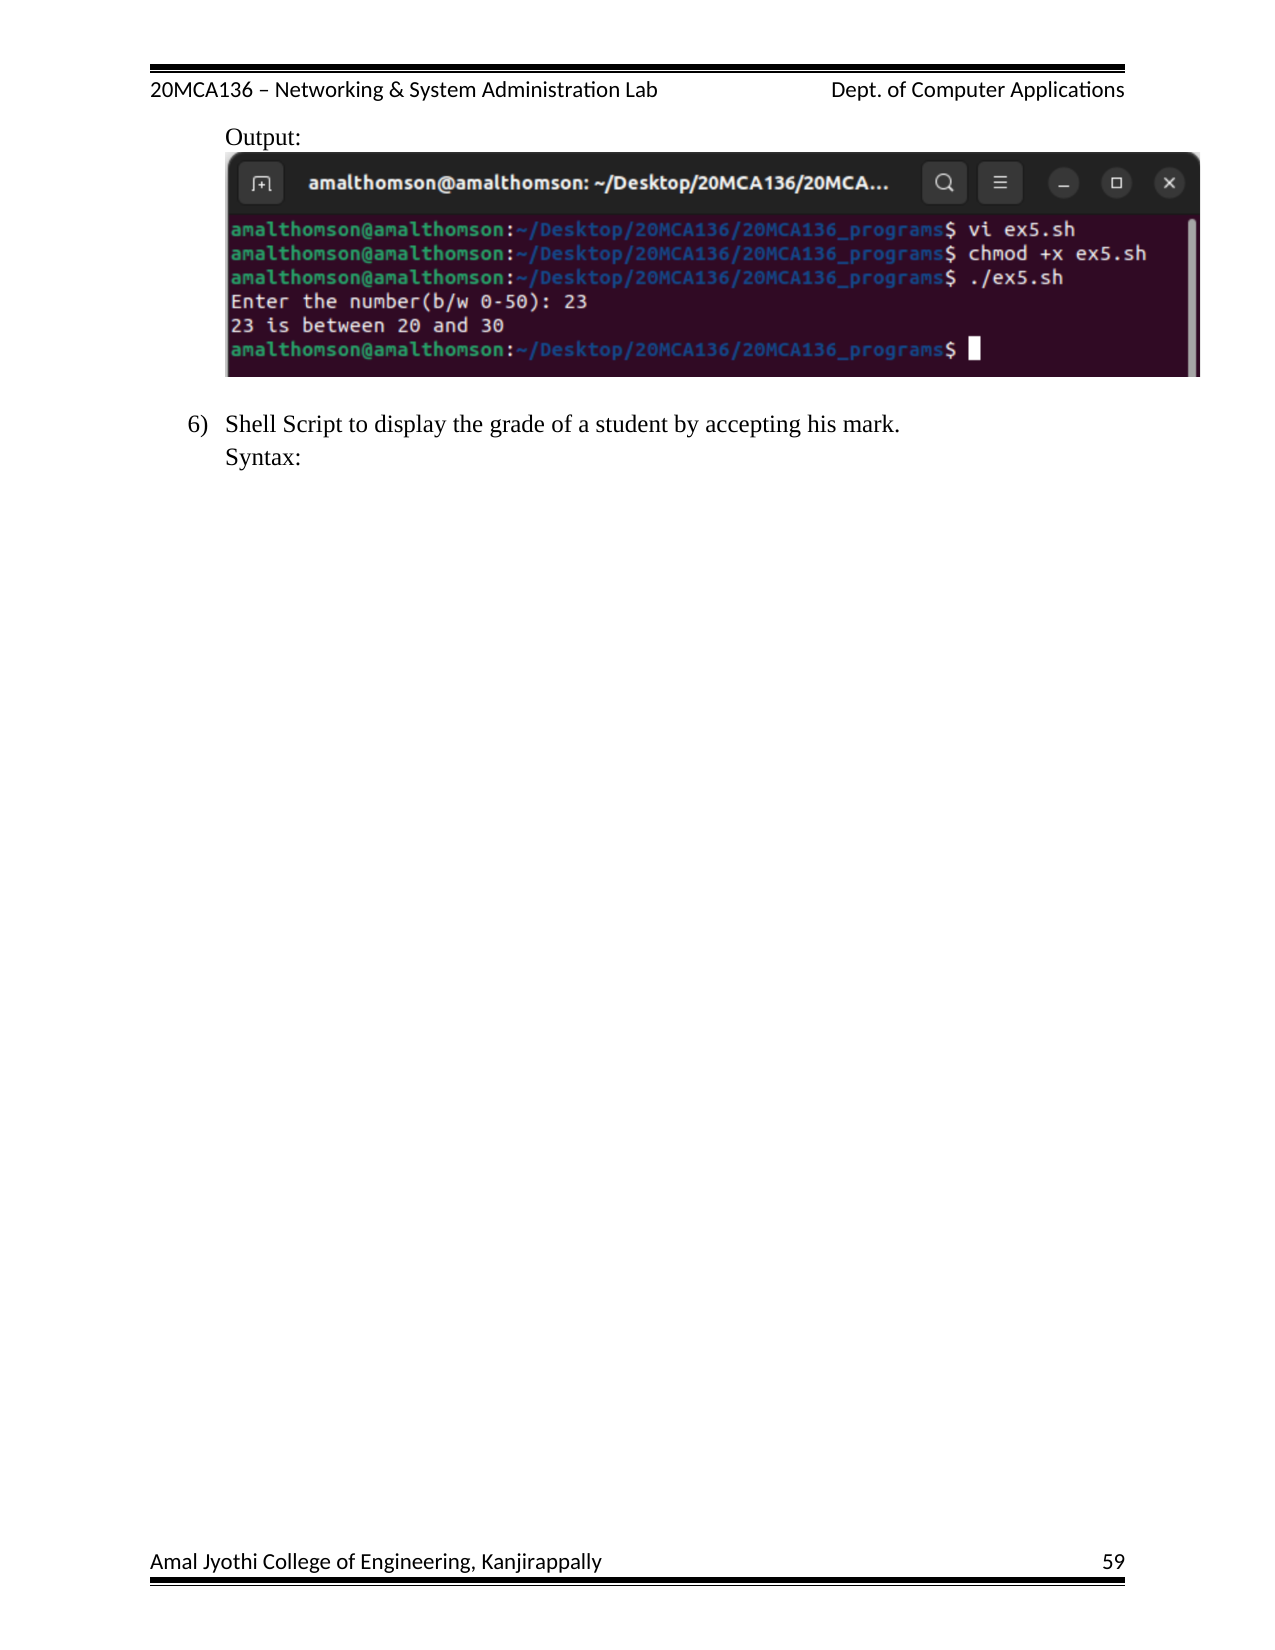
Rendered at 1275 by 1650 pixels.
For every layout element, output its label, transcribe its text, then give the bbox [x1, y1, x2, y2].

list Shell Script to display the grade of a student by accepting his mark. [187, 409, 1125, 438]
list Syntax: [225, 442, 1125, 471]
list Output: [225, 122, 1125, 151]
picture [225, 152, 1200, 377]
